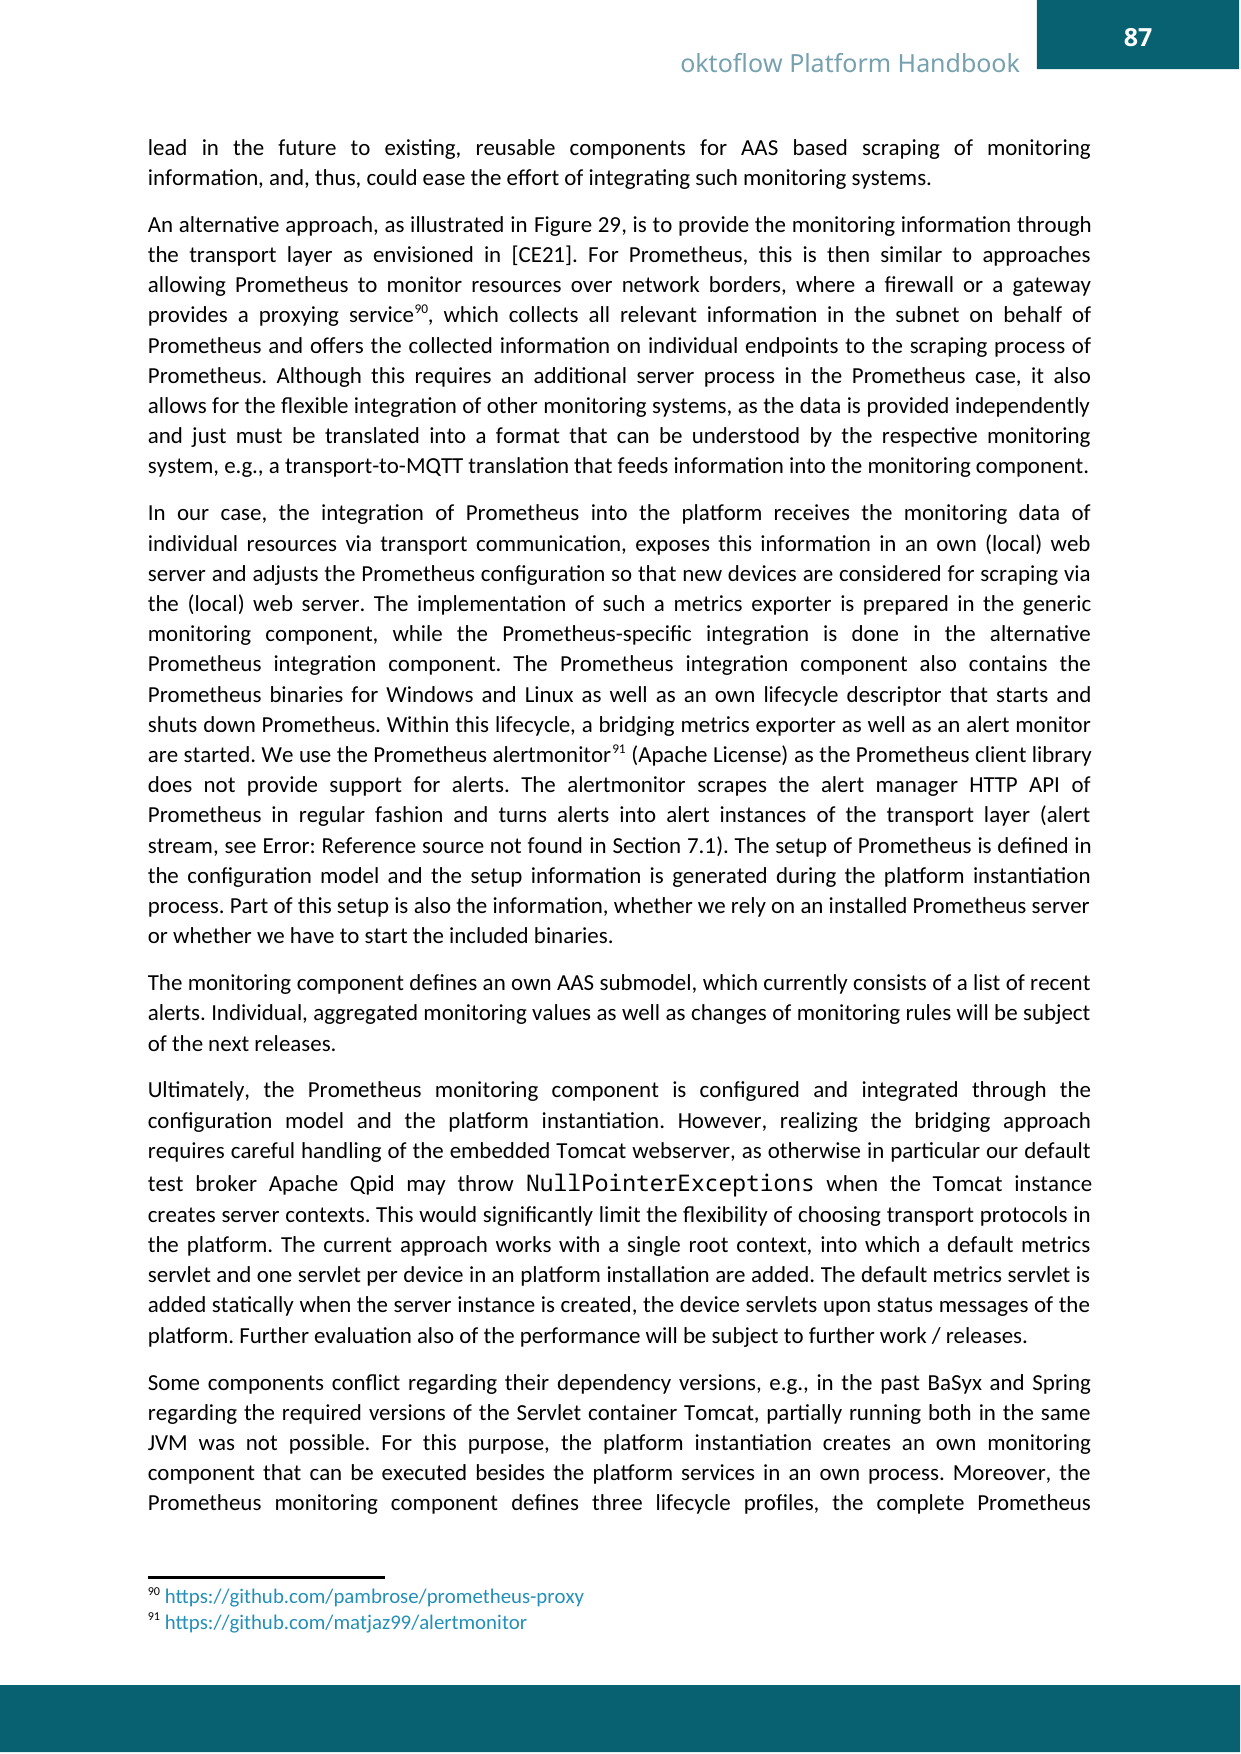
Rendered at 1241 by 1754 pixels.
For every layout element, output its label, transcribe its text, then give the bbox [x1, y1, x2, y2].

text The monitoring component defines an own AAS submodel, which currently consists of a list of recent alerts. Individual, aggregated monitoring values as well as changes of monitoring rules will be subject of the next releases. [148, 968, 1093, 1057]
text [148, 133, 1093, 191]
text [148, 1368, 1093, 1517]
text Ultimately, the Prometheus monitoring component is configured and integrated through the configuration model and the platform instantiation. However, realizing the bridging approach requires careful handling of the embedded Tomcat webserver, as otherwise in particular our default test broker Apache Qpid may throw NullPointerExceptions when the Tomcat instance creates server contexts. This would significantly limit the flexibility of choosing transport protocols in the platform. The current approach works with a single root context, into which a default metrics servlet and one servlet per device in an platform installation are added. The default metrics servlet is added statically when the server instance is created, the device servlets upon status messages of the platform. Further evaluation also of the performance will be subject to further work / releases. [148, 1076, 1093, 1349]
text An alternative approach, as illustrated in Figure 29, is to provide the monitoring information through the transport layer as envisioned in [CE21]. For Prometheus, this is then similar to approaches allowing Prometheus to monitor resources over network borders, where a firewall or a gateway provides a proxying service, which collects all relevant information in the subnet on behalf of Prometheus and offers the collected information on individual endpoints to the scraping process of Prometheus. Although this requires an additional server process in the Prometheus case, it also allows for the flexible integration of other monitoring systems, as the data is provided independently and just must be translated into a format that can be understood by the respective monitoring system, e.g., a transport-to-MQTT translation that feeds information into the monitoring component. [148, 210, 1093, 480]
